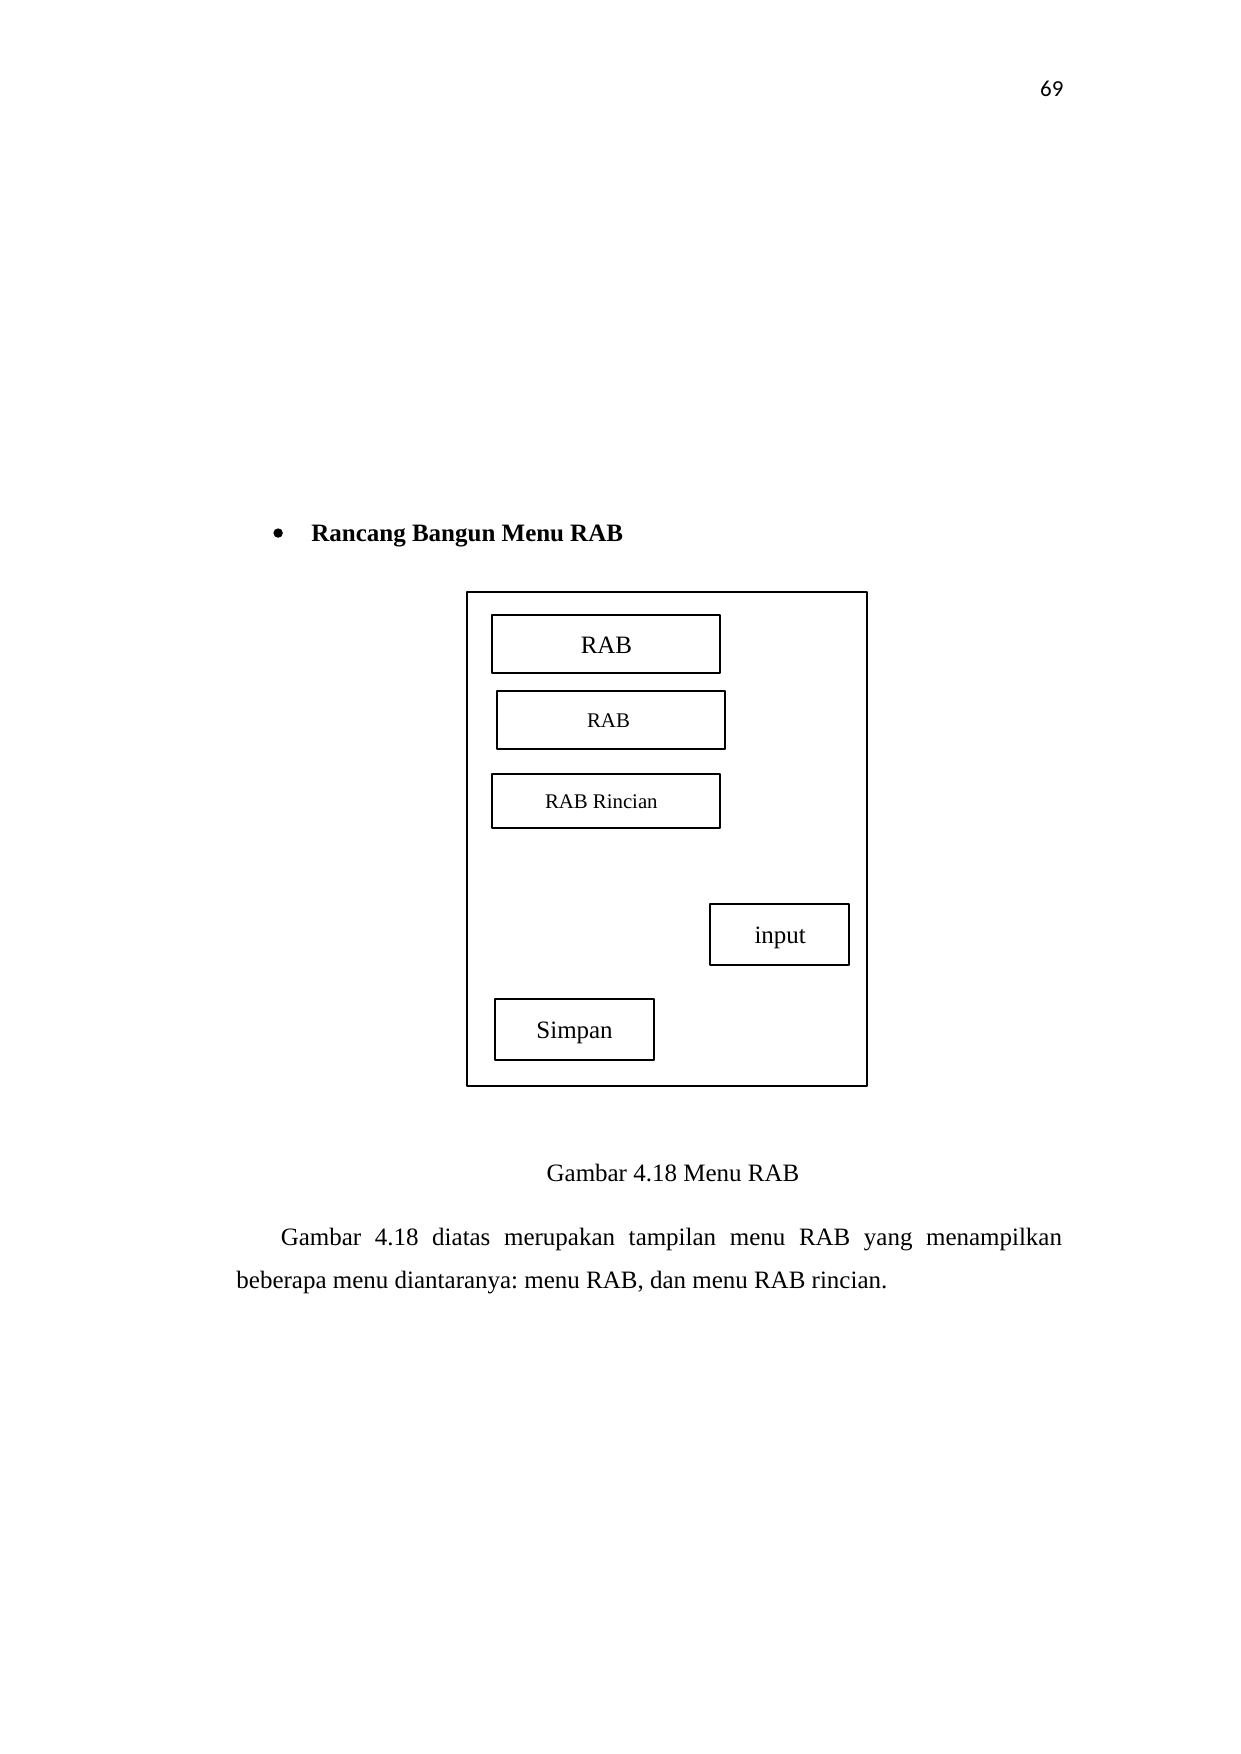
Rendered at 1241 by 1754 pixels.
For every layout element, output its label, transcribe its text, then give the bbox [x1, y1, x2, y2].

text Gambar 4.18 Menu RAB [546, 1158, 1063, 1187]
text Gambar 4.18 diatas merupakan tampilan menu RAB yang menampilkan beberapa menu diantaranya: menu RAB, dan menu RAB rincian. [236, 1222, 1063, 1294]
list Rancang Bangun Menu RAB [274, 518, 1063, 547]
